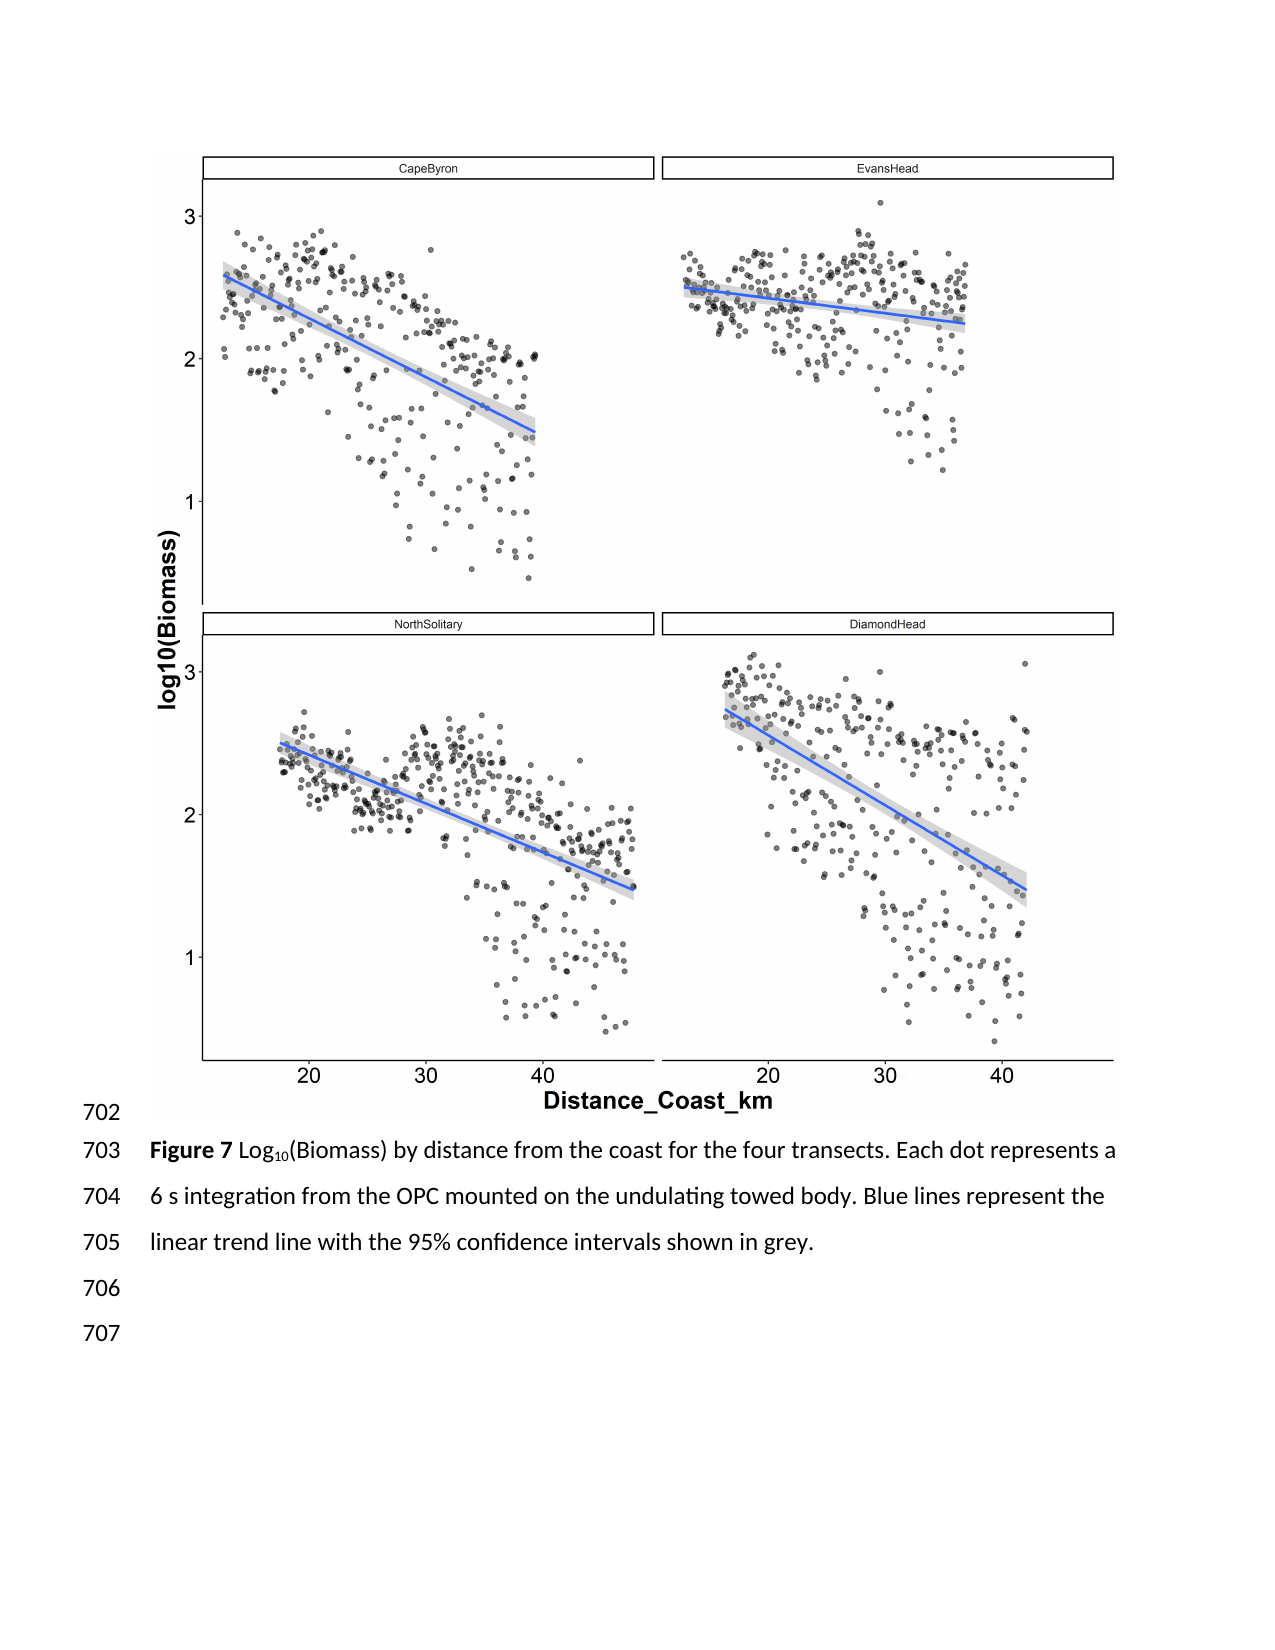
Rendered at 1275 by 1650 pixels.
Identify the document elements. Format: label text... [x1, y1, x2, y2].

text Figure 7 Log10(Biomass) by distance from the coast for the four transects. Each dot represents a 6 s integration from the OPC mounted on the undulating towed body. Blue lines represent the linear trend line with the 95% confidence intervals shown in grey. [150, 1135, 1125, 1257]
picture [150, 150, 1121, 1121]
